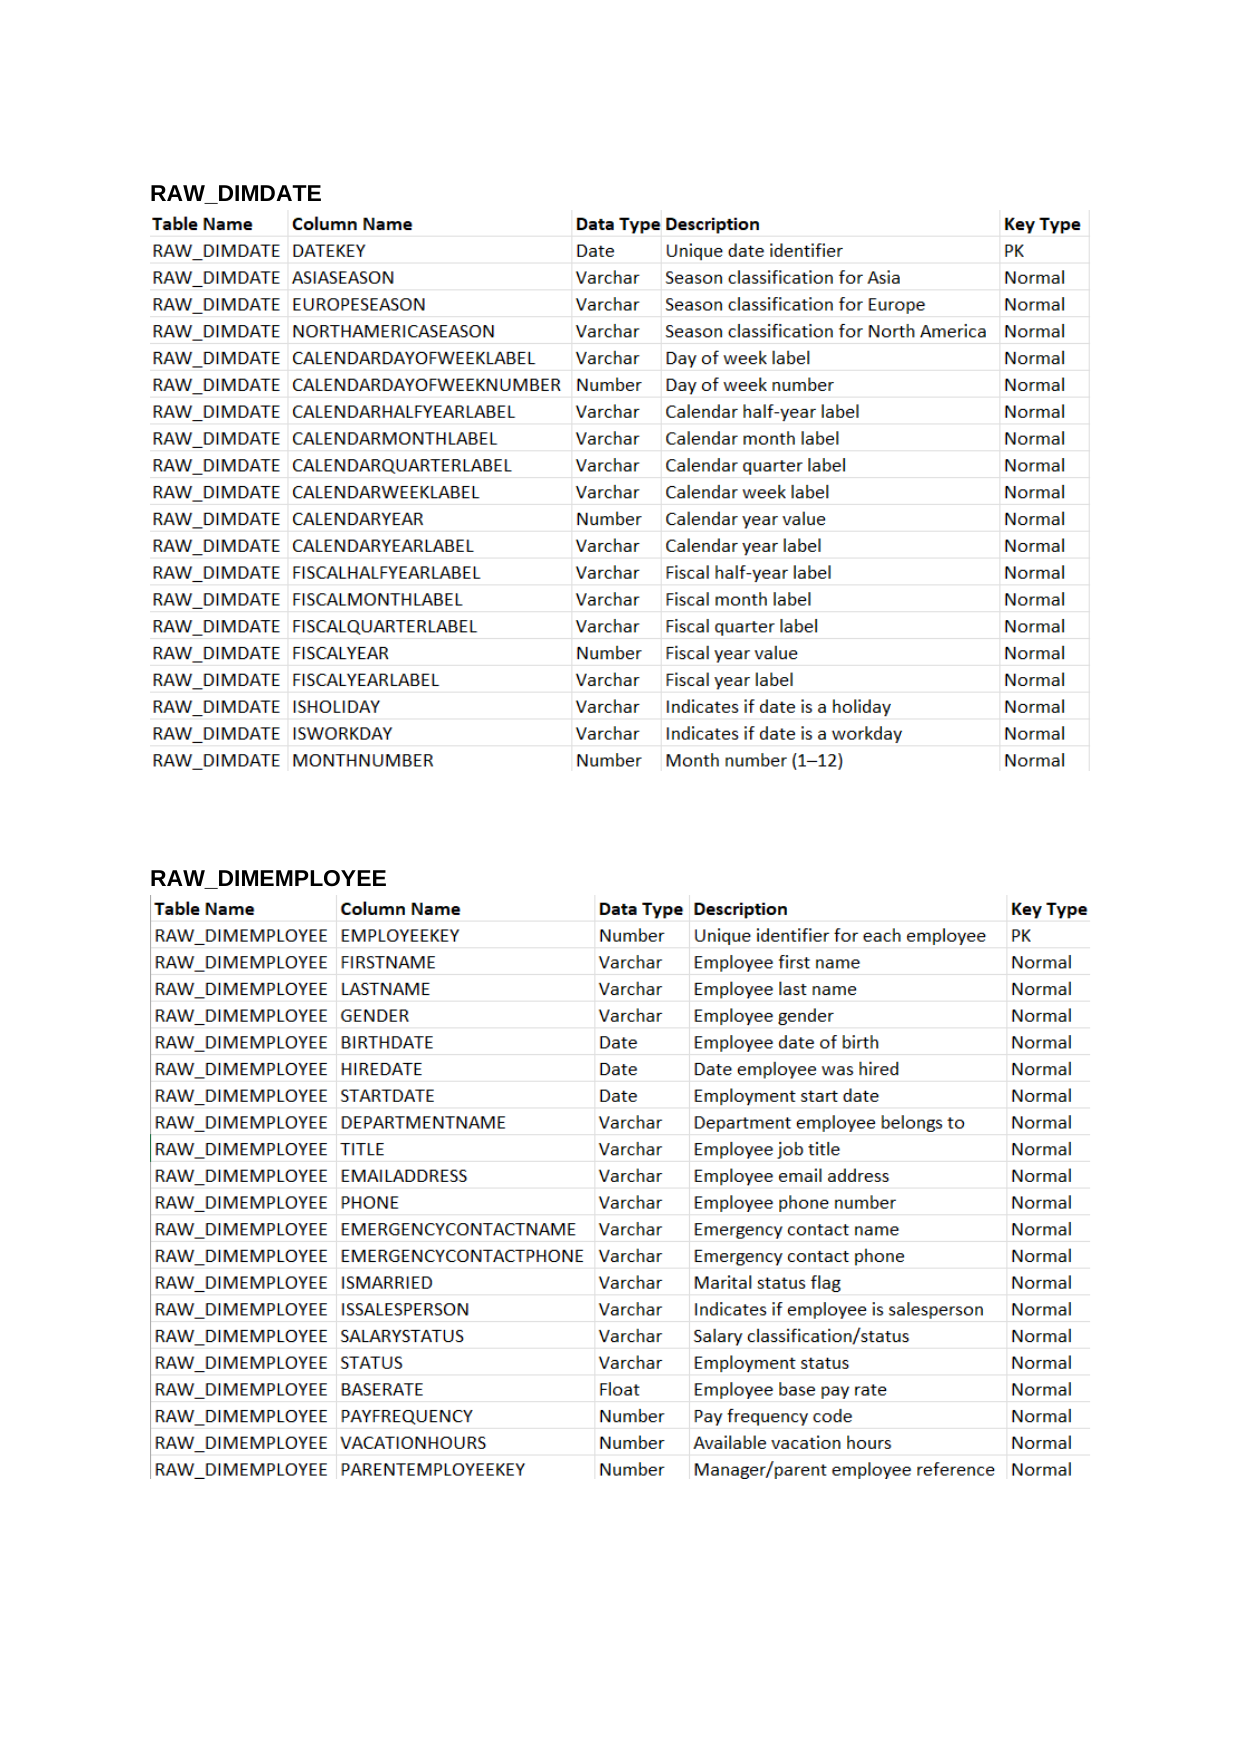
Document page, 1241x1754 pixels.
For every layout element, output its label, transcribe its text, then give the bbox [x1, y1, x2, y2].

picture [150, 895, 1091, 1479]
picture [150, 210, 1091, 771]
text RAW_DIMDATE [150, 180, 1090, 207]
text RAW_DIMEMPLOYEE [150, 865, 1090, 892]
